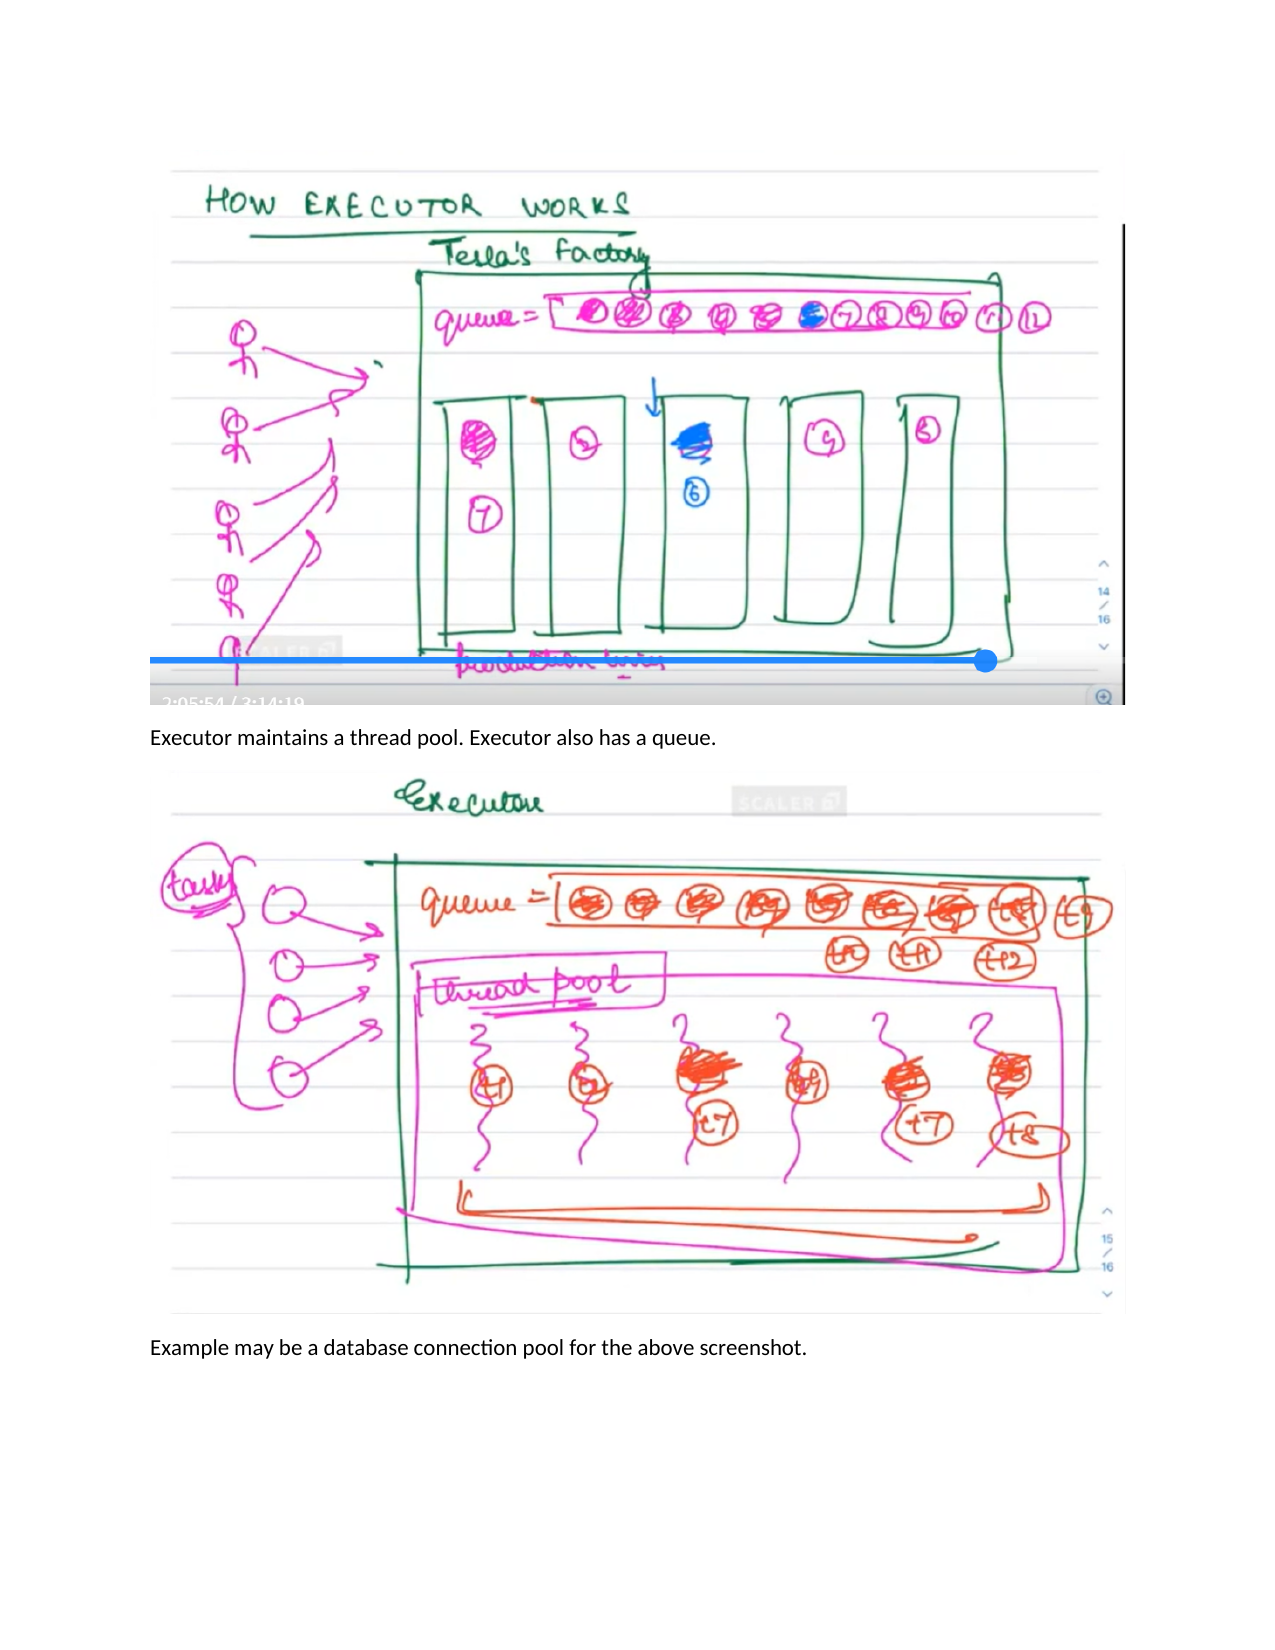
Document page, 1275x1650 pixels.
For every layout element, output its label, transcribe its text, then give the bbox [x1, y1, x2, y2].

picture [150, 770, 1125, 1314]
text Example may be a database connection pool for the above screenshot. [150, 1333, 1125, 1361]
picture [150, 150, 1125, 705]
text Executor maintains a thread pool. Executor also has a queue. [150, 723, 1125, 751]
